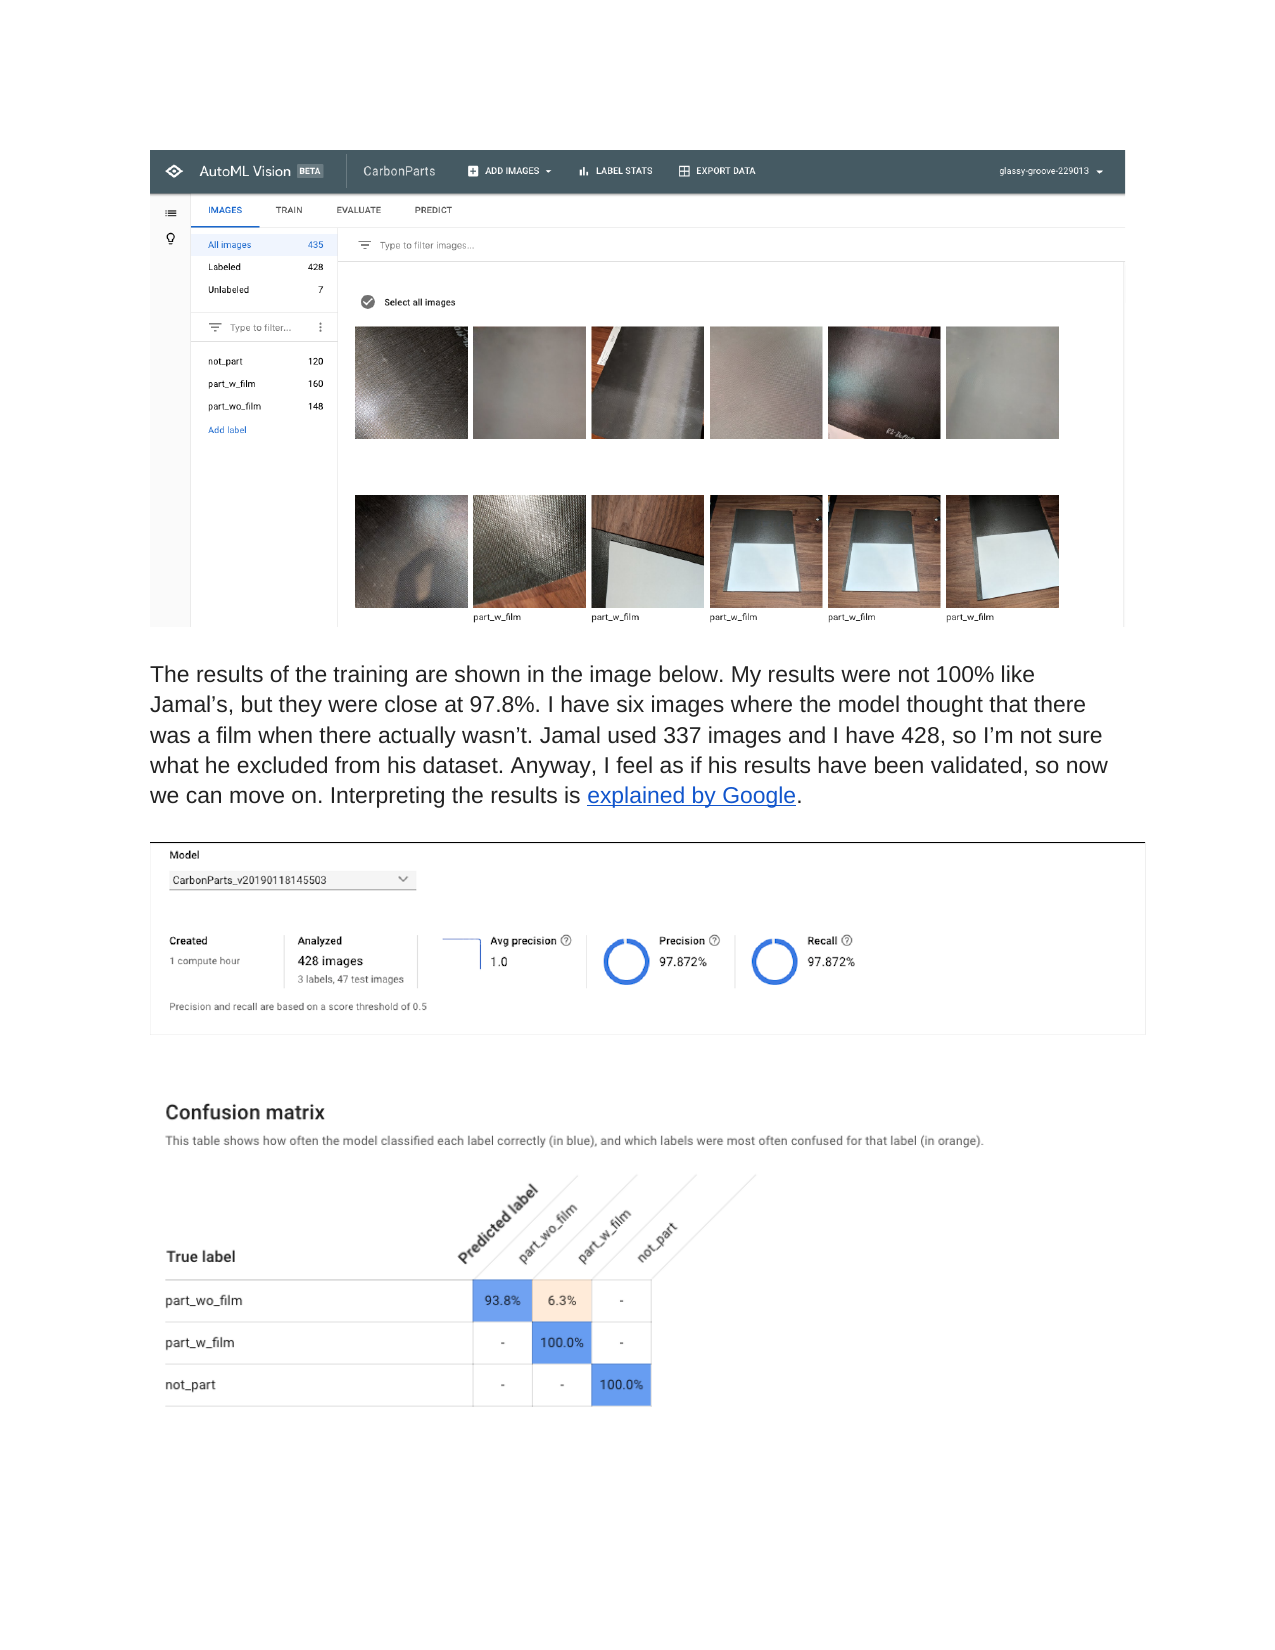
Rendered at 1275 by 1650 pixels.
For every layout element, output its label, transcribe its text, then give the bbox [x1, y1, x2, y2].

picture [150, 150, 1125, 627]
picture [150, 842, 1146, 1035]
text The results of the training are shown in the image below. My results were not 100% like Jamal’s, but they were close at 97.8%. I have six images where the model thought that there was a film when there actually wasn’t. Jamal used 337 images and I have 428, so I’m not sure what he excluded from his dataset. Anyway, I feel as if his results have been validated, so now we can move on. Interpreting the results is explained by Google. [150, 661, 1125, 808]
picture [150, 1068, 1004, 1419]
